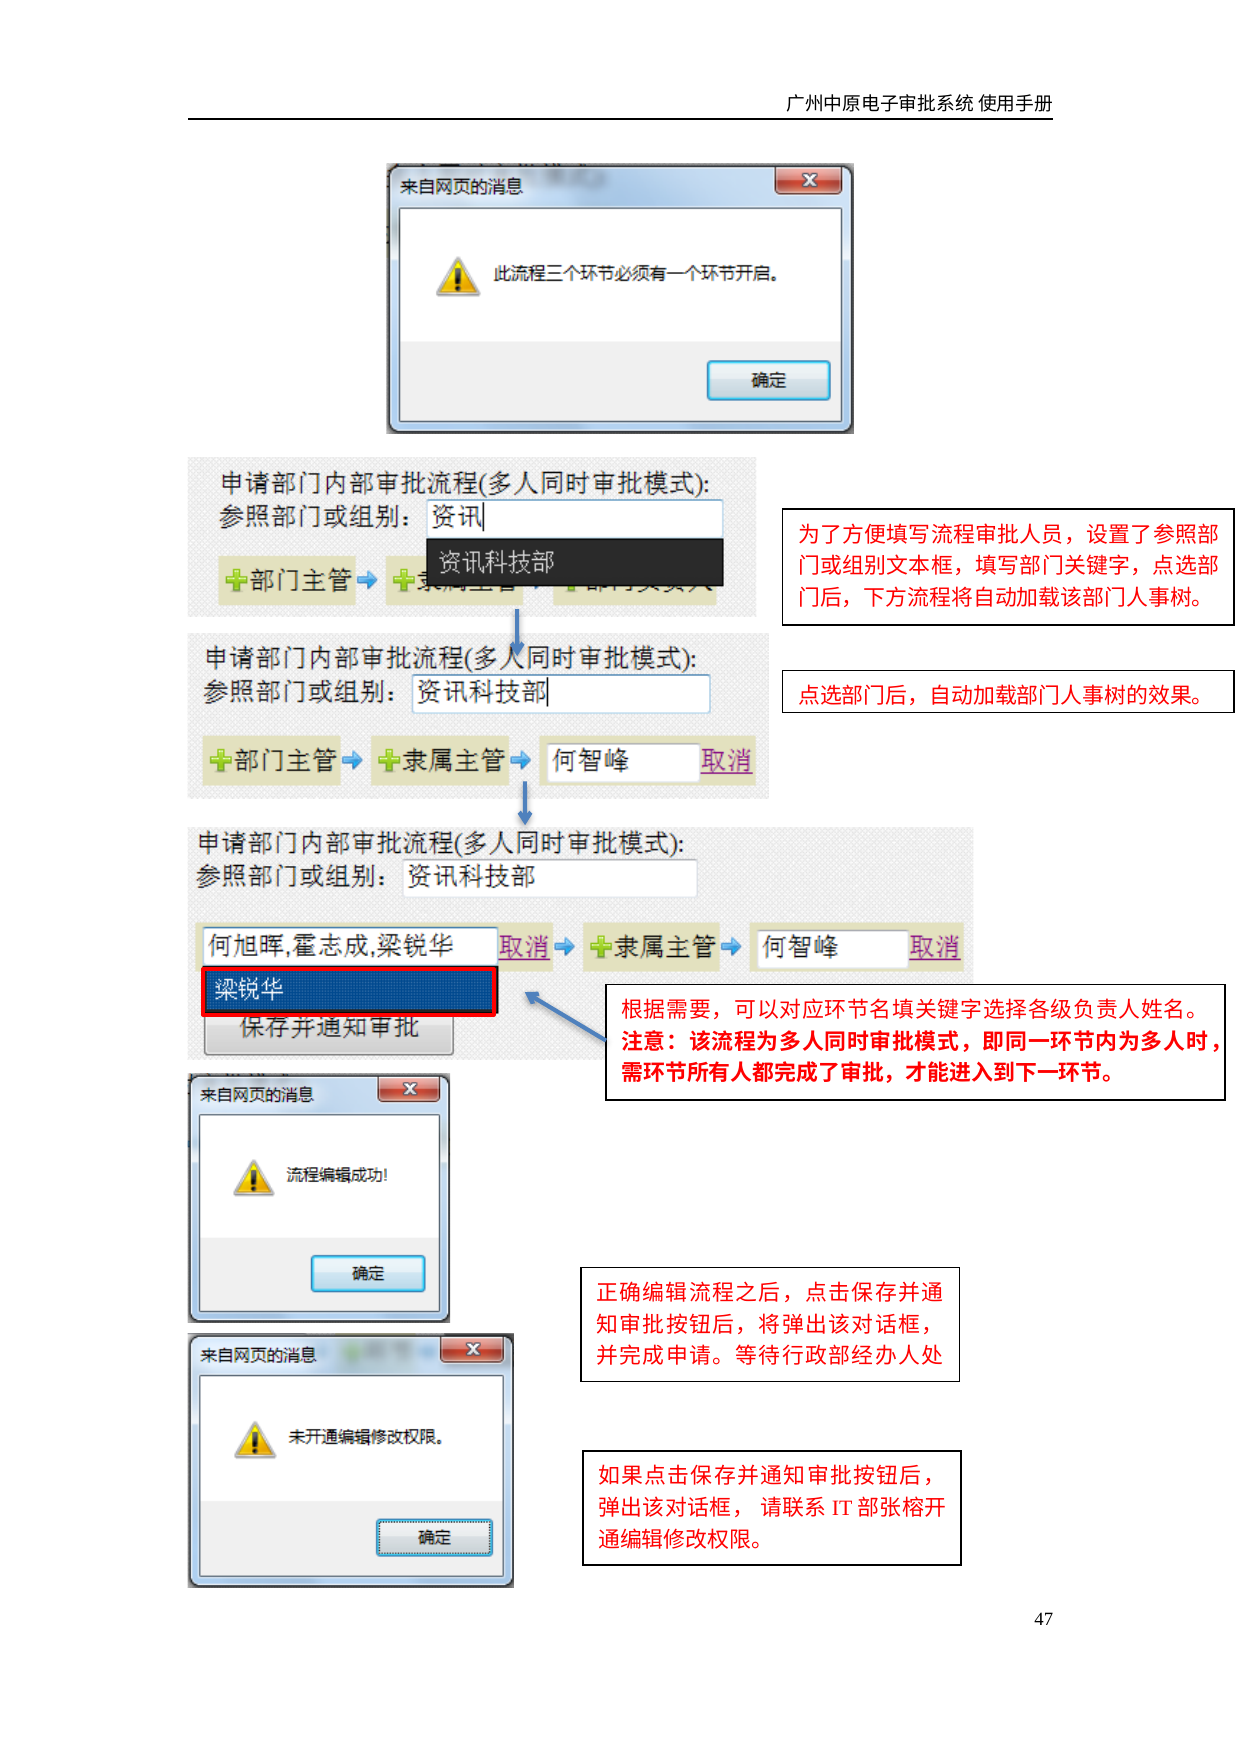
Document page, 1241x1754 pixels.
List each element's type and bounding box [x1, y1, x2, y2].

picture [386, 163, 854, 434]
picture [187, 457, 757, 617]
picture [187, 633, 769, 799]
picture [187, 1073, 451, 1323]
picture [187, 1333, 514, 1588]
picture [187, 827, 974, 1060]
